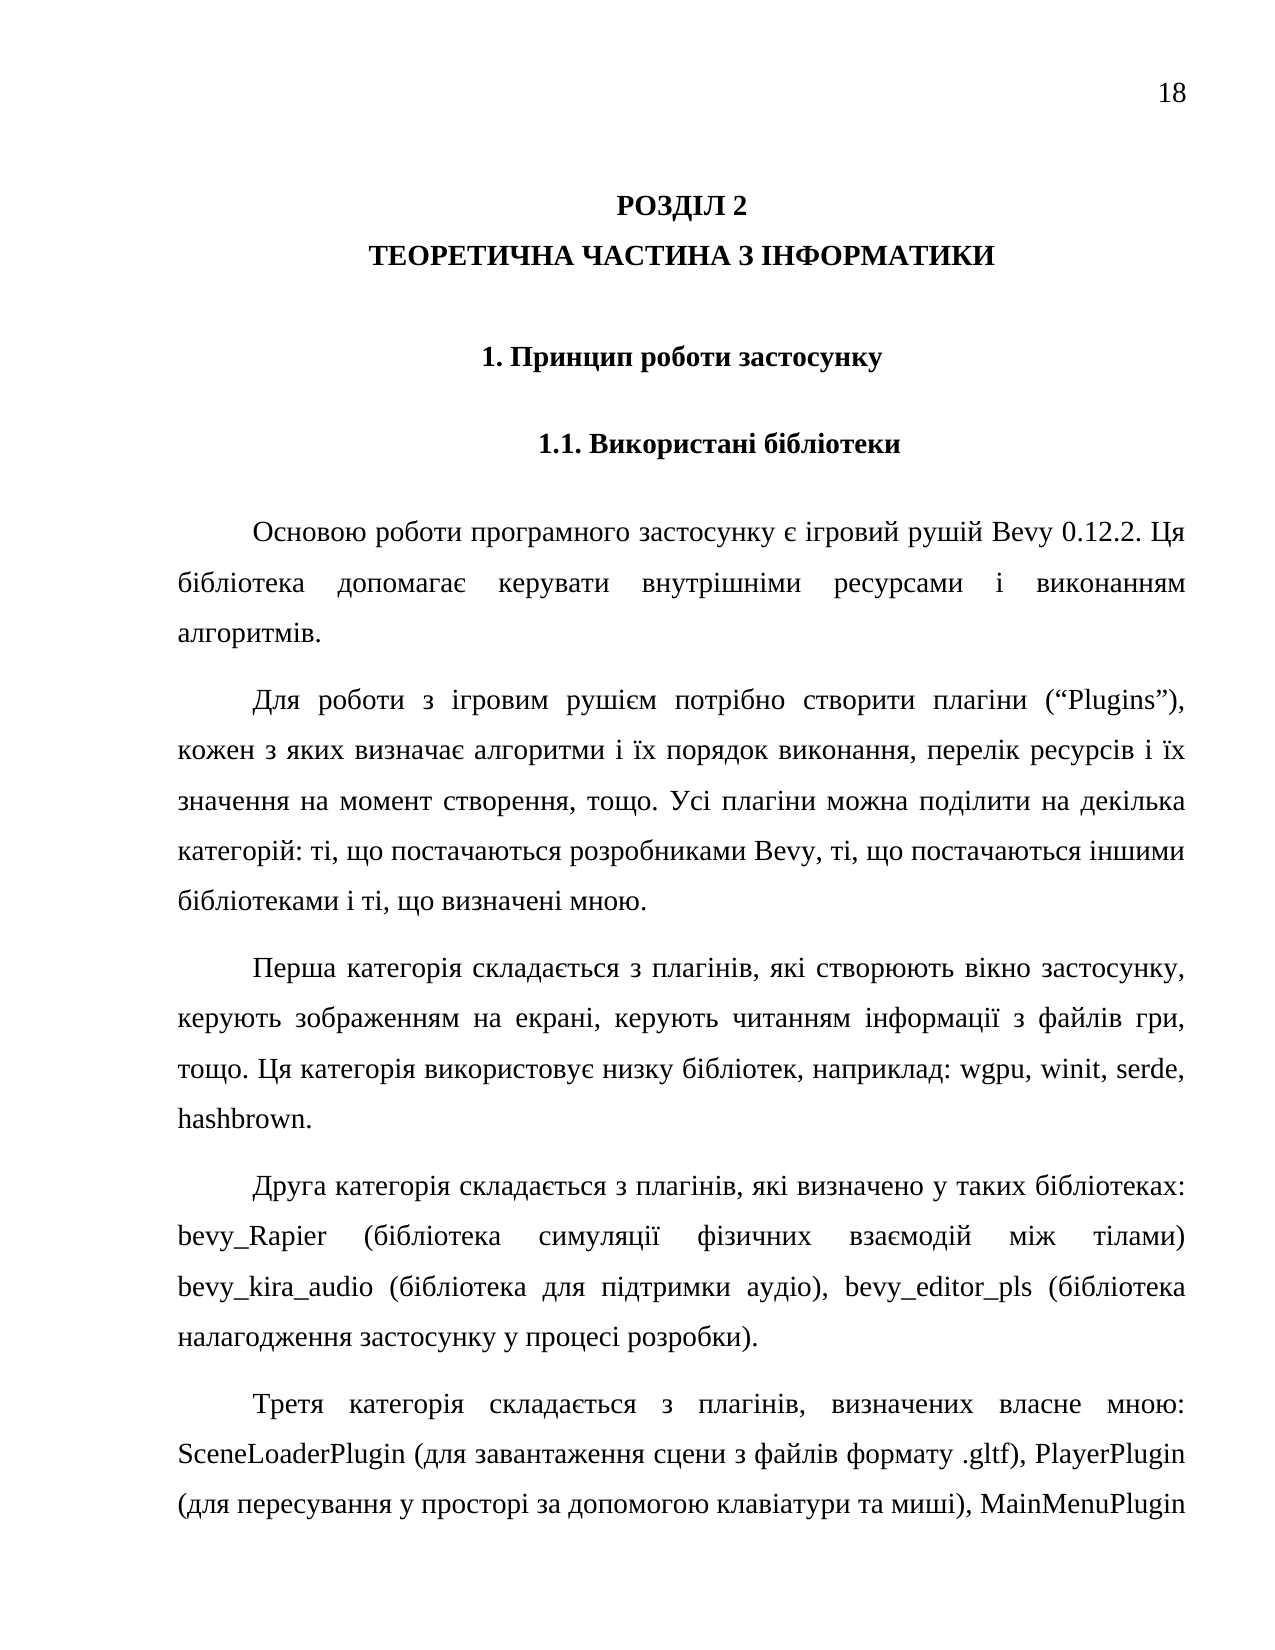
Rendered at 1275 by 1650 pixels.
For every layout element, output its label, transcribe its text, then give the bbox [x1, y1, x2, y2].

text Друга категорія складається з плагінів, які визначено у таких бібліотеках: bevy_Rapier (бібліотека симуляції фізичних взаємодій між тілами) bevy_kira_audio (бібліотека для підтримки аудіо), bevy_editor_pls (бібліотека налагодження застосунку у процесі розробки). [177, 1168, 1186, 1353]
subtitle Використані бібліотеки [177, 427, 1186, 460]
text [177, 1386, 1186, 1520]
text Для роботи з ігровим рушієм потрібно створити плагіни (“Plugins”), кожен з яких визначає алгоритми і їх порядок виконання, перелік ресурсів і їх значення на момент створення, тощо. Усі плагіни можна поділити на декілька категорій: ті, що постачаються розробниками Bevy, ті, що постачаються іншими бібліотеками і ті, що визначені мною. [177, 682, 1186, 917]
subtitle РОЗДІЛ 2 ТЕОРЕТИЧНА ЧАСТИНА З ІНФОРМАТИКИ [177, 188, 1186, 272]
text Перша категорія складається з плагінів, які створюють вікно застосунку, керують зображенням на екрані, керують читанням інформації з файлів гри, тощо. Ця категорія використовує низку бібліотек, наприклад: wgpu, winit, serde, hashbrown. [177, 950, 1186, 1135]
subtitle Принцип роботи застосунку [177, 339, 1186, 372]
text Основою роботи програмного застосунку є ігровий рушій Bevy 0.12.2. Ця бібліотека допомагає керувати внутрішніми ресурсами і виконанням алгоритмів. [177, 514, 1186, 648]
